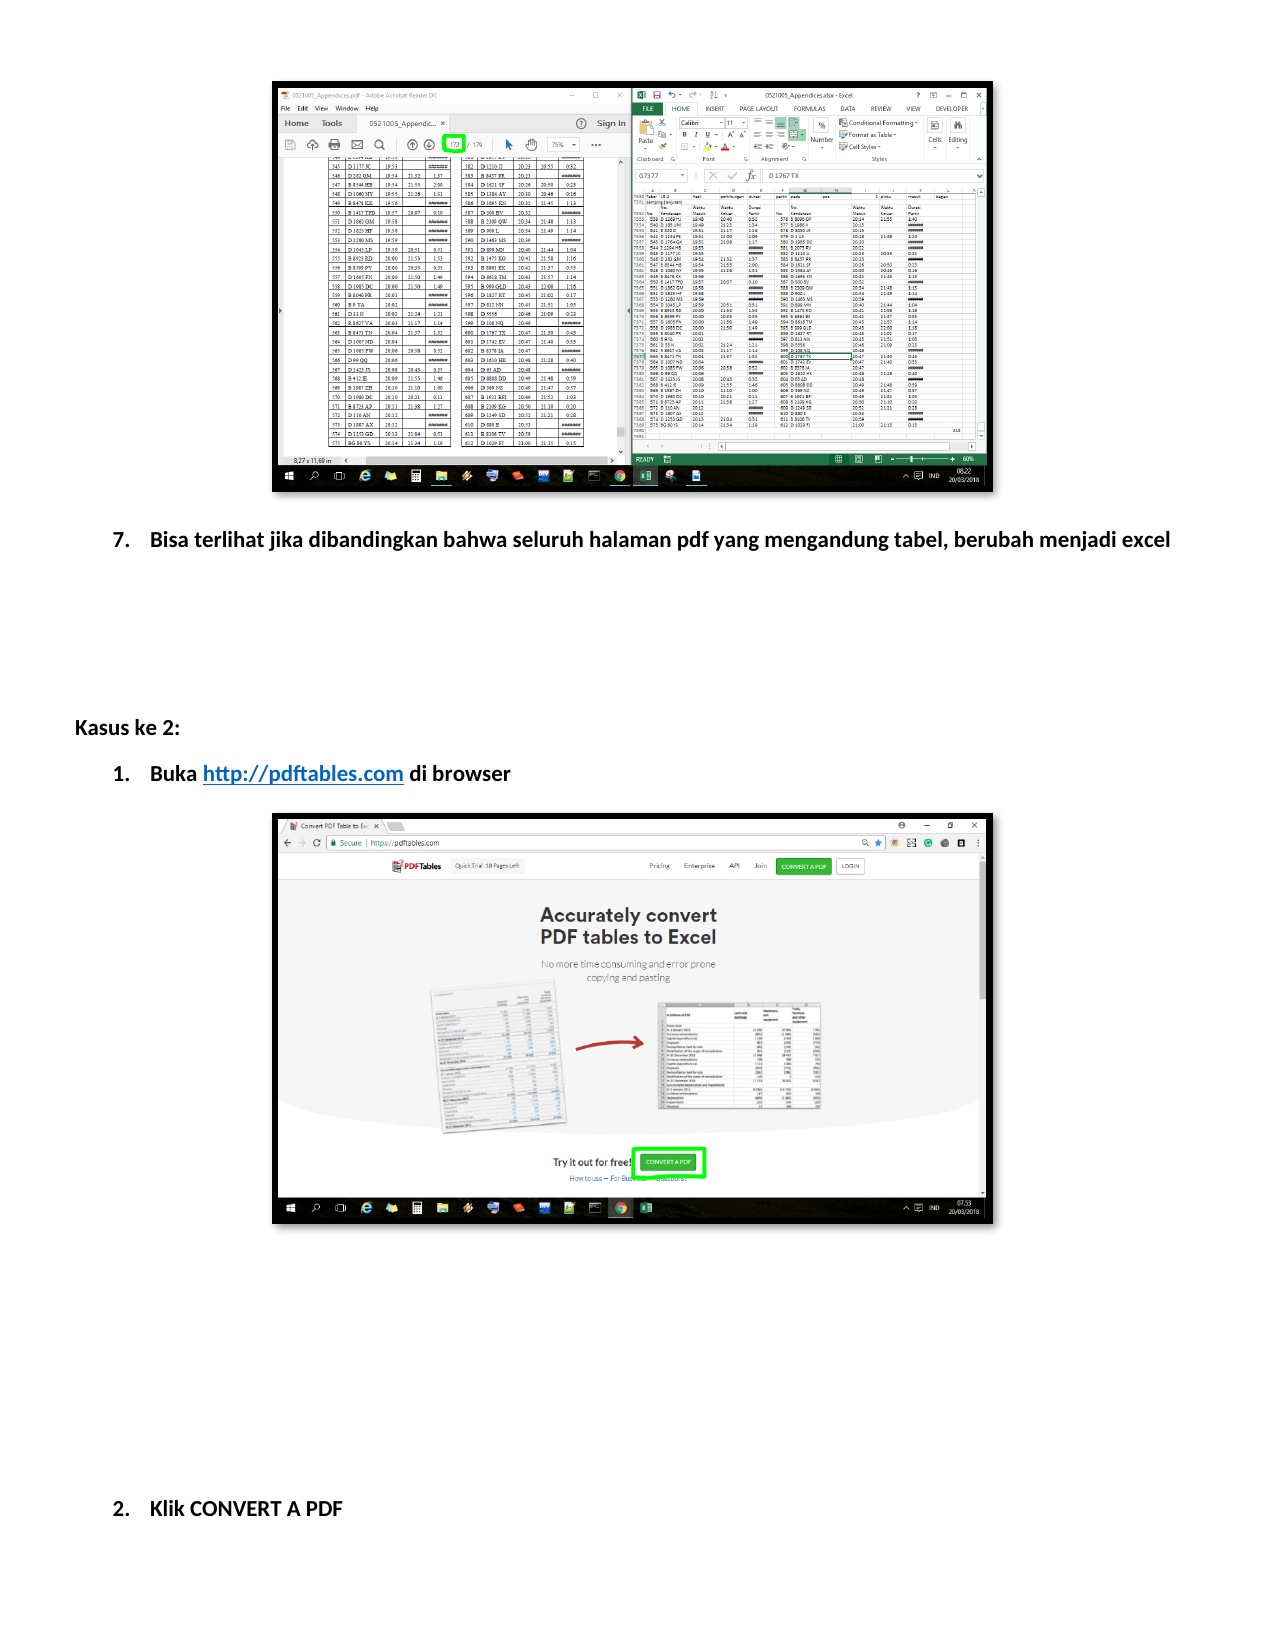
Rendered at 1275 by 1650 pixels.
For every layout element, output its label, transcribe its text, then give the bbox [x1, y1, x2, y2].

list Klik CONVERT A PDF [112, 1494, 1200, 1522]
list Bisa terlihat jika dibandingkan bahwa seluruh halaman pdf yang mengandung tabel, berubah menjadi excel [112, 525, 1200, 553]
picture [278, 819, 986, 1218]
text Kasus ke 2: [75, 713, 1200, 741]
picture [278, 88, 987, 486]
list Buka http://pdftables.com di browser [112, 759, 1200, 788]
